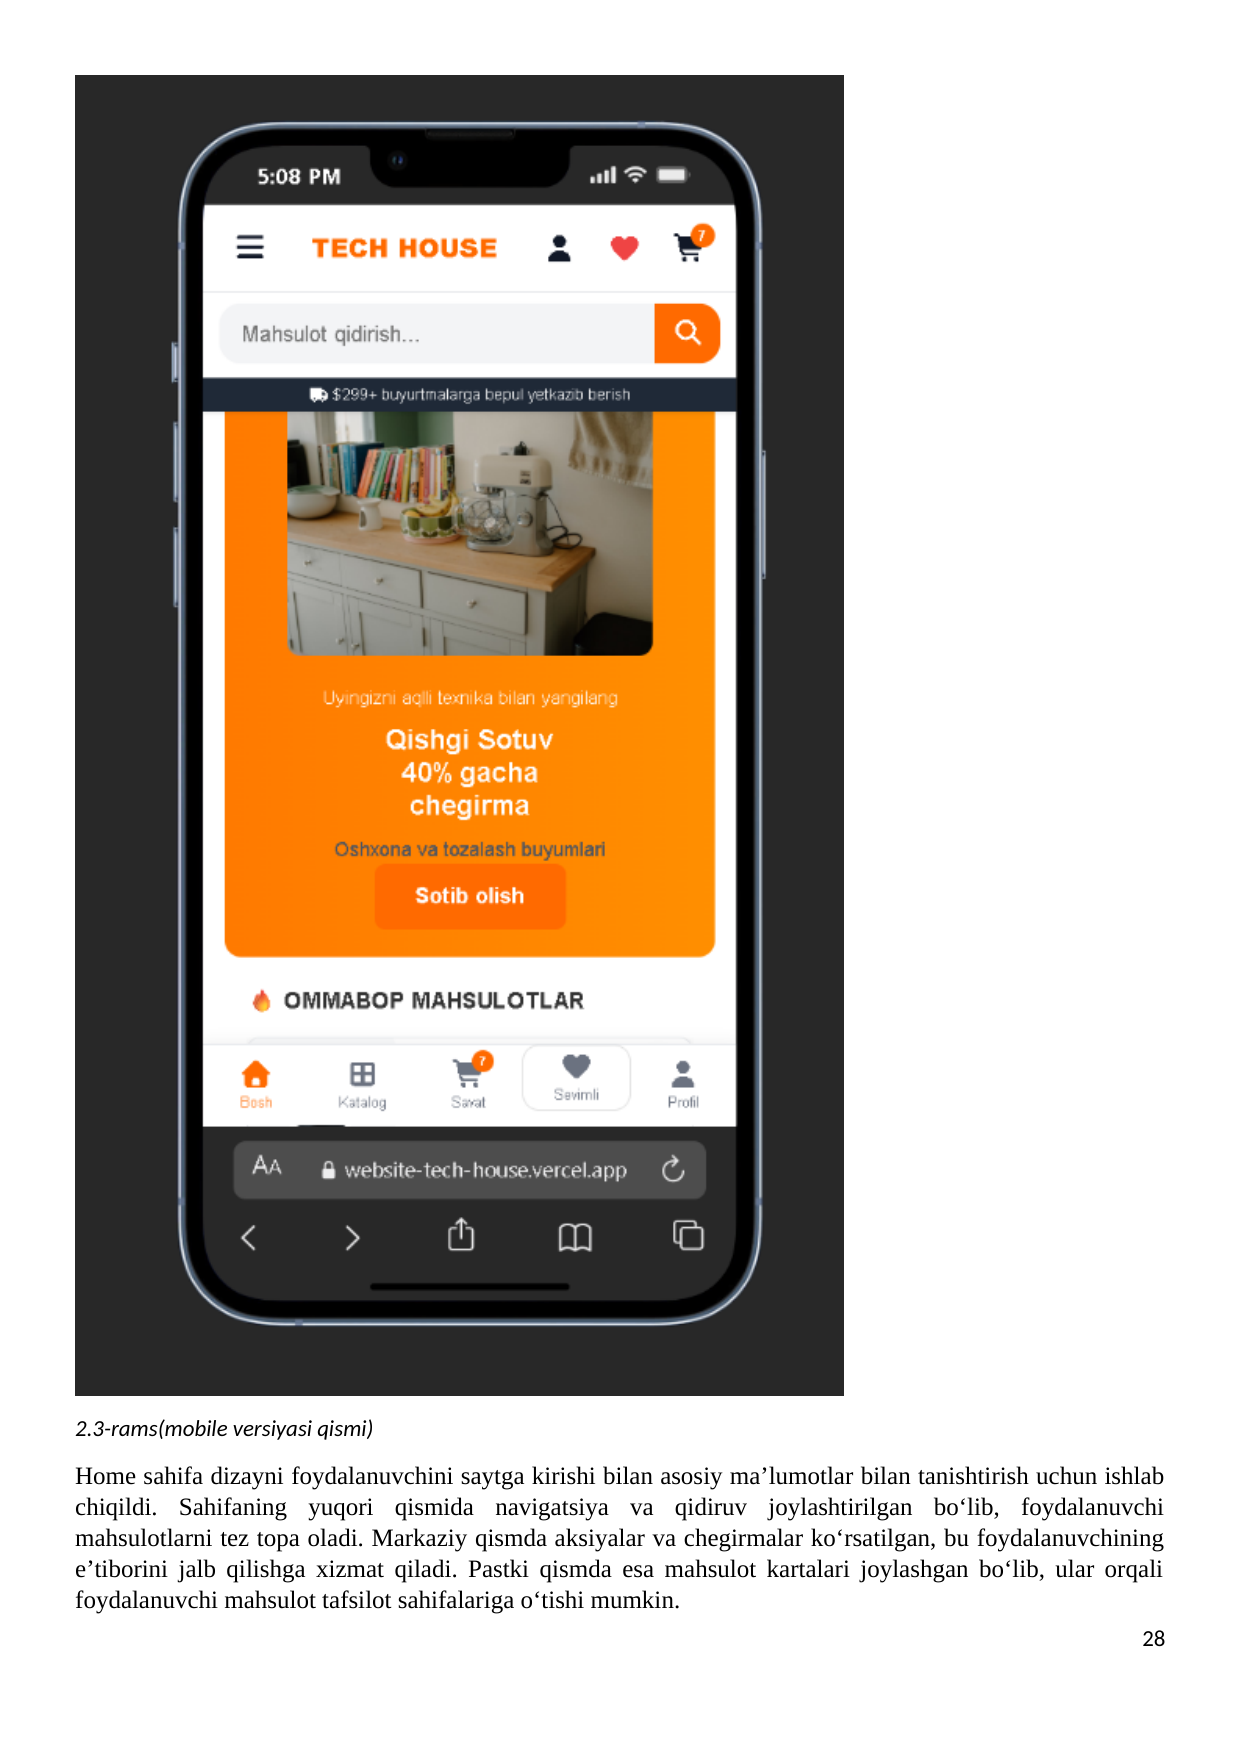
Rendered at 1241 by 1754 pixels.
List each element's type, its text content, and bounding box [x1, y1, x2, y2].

picture [75, 75, 844, 1396]
text 2.3-rams(mobile versiyasi qismi) [75, 1414, 1165, 1442]
text Home sahifa dizayni foydalanuvchini saytga kirishi bilan asosiy ma’lumotlar bilan tanishtirish uchun ishlab chiqildi. Sahifaning yuqori qismida navigatsiya va qidiruv joylashtirilgan bo‘lib, foydalanuvchi mahsulotlarni tez topa oladi. Markaziy qismda aksiyalar va chegirmalar ko‘rsatilgan, bu foydalanuvchining e’tiborini jalb qilishga xizmat qiladi. Pastki qismda esa mahsulot kartalari joylashgan bo‘lib, ular orqali foydalanuvchi mahsulot tafsilot sahifalariga o‘tishi mumkin. [75, 1461, 1165, 1614]
